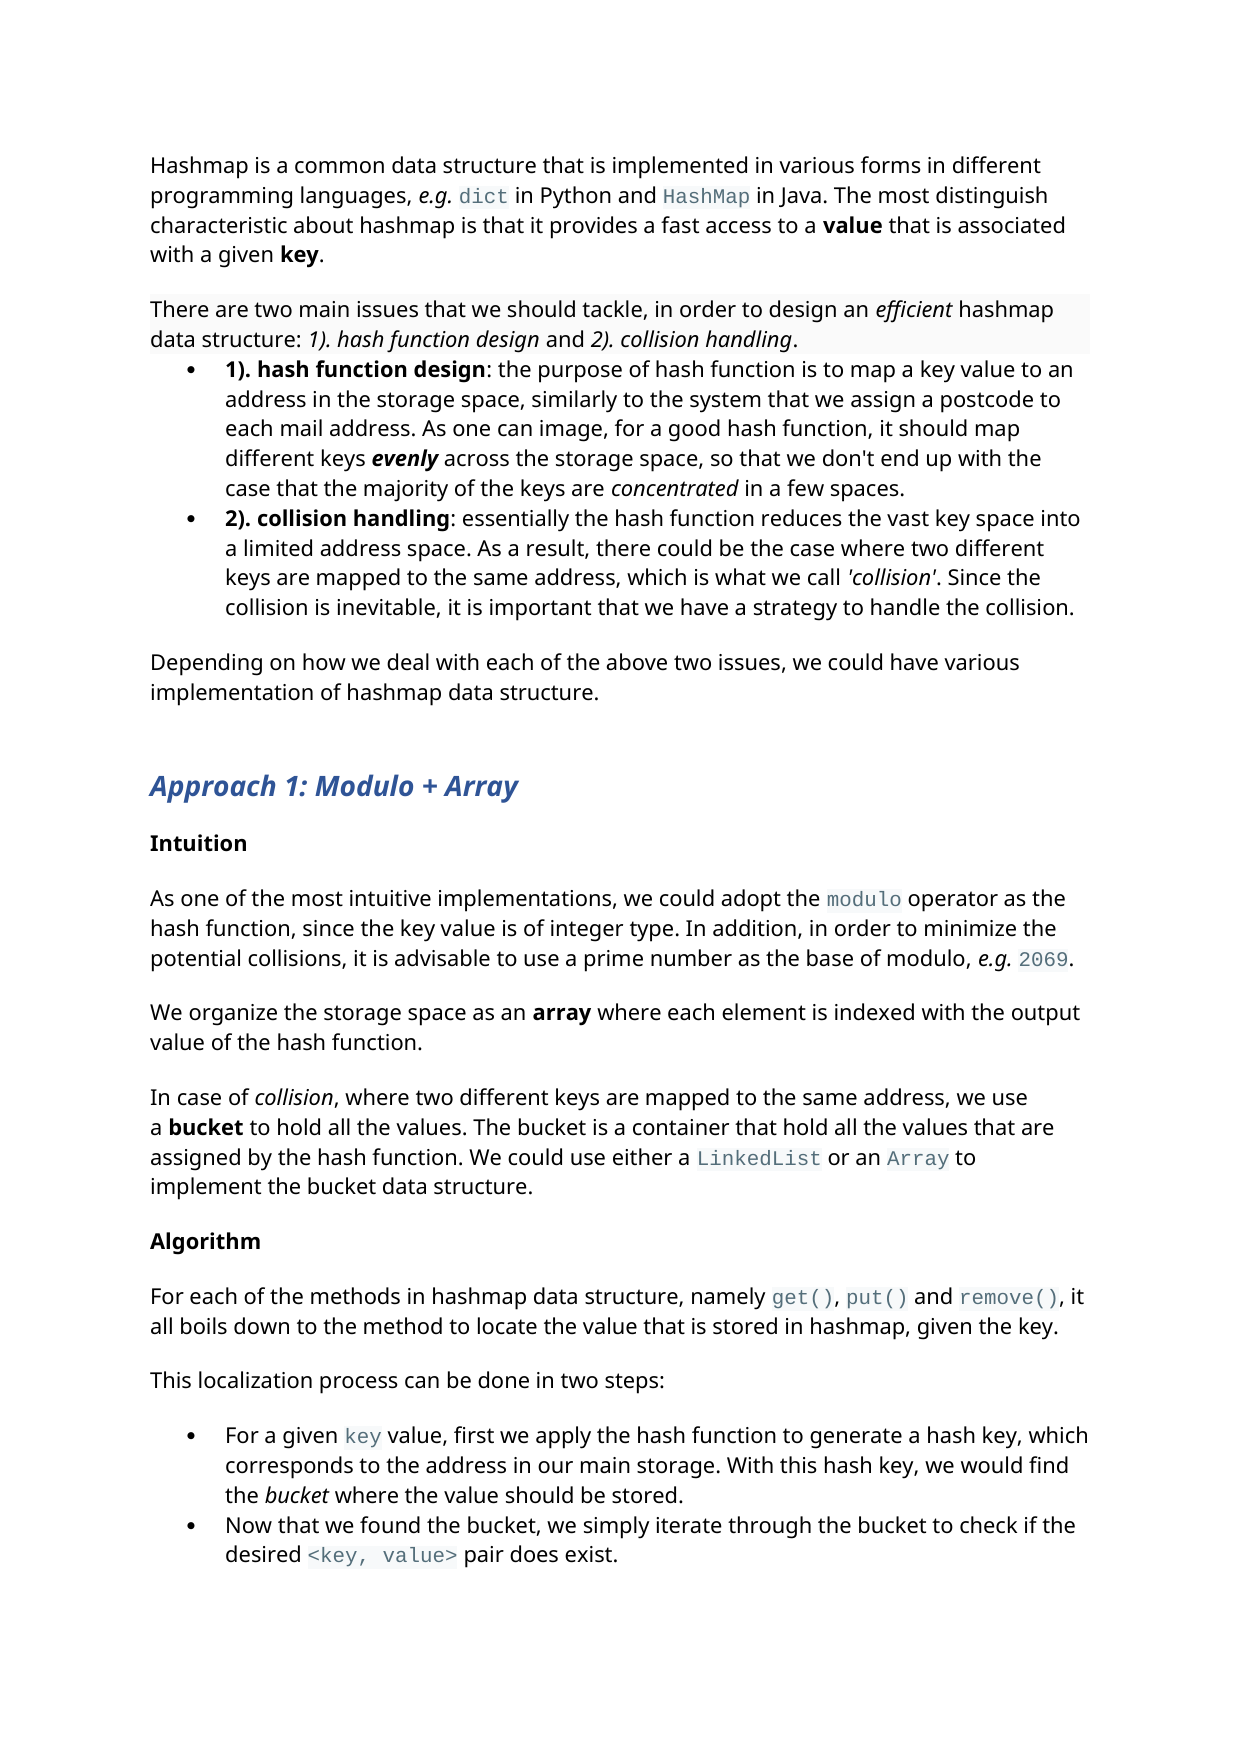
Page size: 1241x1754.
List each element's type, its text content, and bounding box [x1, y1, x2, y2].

list Now that we found the bucket, we simply iterate through the bucket to check if the desired <key, value> pair does exist. [187, 1510, 1090, 1569]
text In case of collision, where two different keys are mapped to the same address, we use a bucket to hold all the values. The bucket is a container that hold all the values that are assigned by the hash function. We could use either a LinkedList or an Array to implement the bucket data structure. [150, 1082, 1090, 1201]
text Depending on how we deal with each of the above two issues, we could have various implementation of hashmap data structure. [150, 647, 1090, 735]
text Intuition [150, 828, 1090, 858]
text We organize the storage space as an array where each element is indexed with the output value of the hash function. [150, 997, 1090, 1057]
list For a given key value, first we apply the hash function to generate a hash key, which corresponds to the address in our main storage. With this hash key, we would find the bucket where the value should be stored. [187, 1420, 1090, 1510]
text Algorithm [150, 1226, 1090, 1256]
text This localization process can be done in two steps: [150, 1366, 1090, 1395]
text Hashmap is a common data structure that is implemented in various forms in different programming languages, e.g. dict in Python and HashMap in Java. The most distinguish characteristic about hashmap is that it provides a fast access to a value that is associated with a given key. [150, 150, 1090, 269]
list 2). collision handling: essentially the hash function reduces the vast key space into a limited address space. As a result, there could be the case where two different keys are mapped to the same address, which is what we call 'collision'. Since the collision is inevitable, it is important that we have a strategy to handle the collision. [187, 503, 1090, 622]
text There are two main issues that we should tackle, in order to design an efficient hashmap data structure: 1). hash function design and 2). collision handling. [150, 294, 1090, 354]
text For each of the methods in hashmap data structure, namely get(), put() and remove(), it all boils down to the method to locate the value that is stored in hashmap, given the key. [150, 1281, 1090, 1341]
list 1). hash function design: the purpose of hash function is to map a key value to an address in the storage space, similarly to the system that we assign a postcode to each mail address. As one can image, for a good hash function, it should map different keys evenly across the storage space, so that we don't end up with the case that the majority of the keys are concentrated in a few spaces. [187, 354, 1090, 503]
text As one of the most intuitive implementations, we could adopt the modulo operator as the hash function, since the key value is of integer type. In addition, in order to minimize the potential collisions, it is advisable to use a prime number as the base of modulo, e.g. 2069. [150, 883, 1090, 972]
subtitle Approach 1: Modulo + Array [150, 766, 1090, 805]
